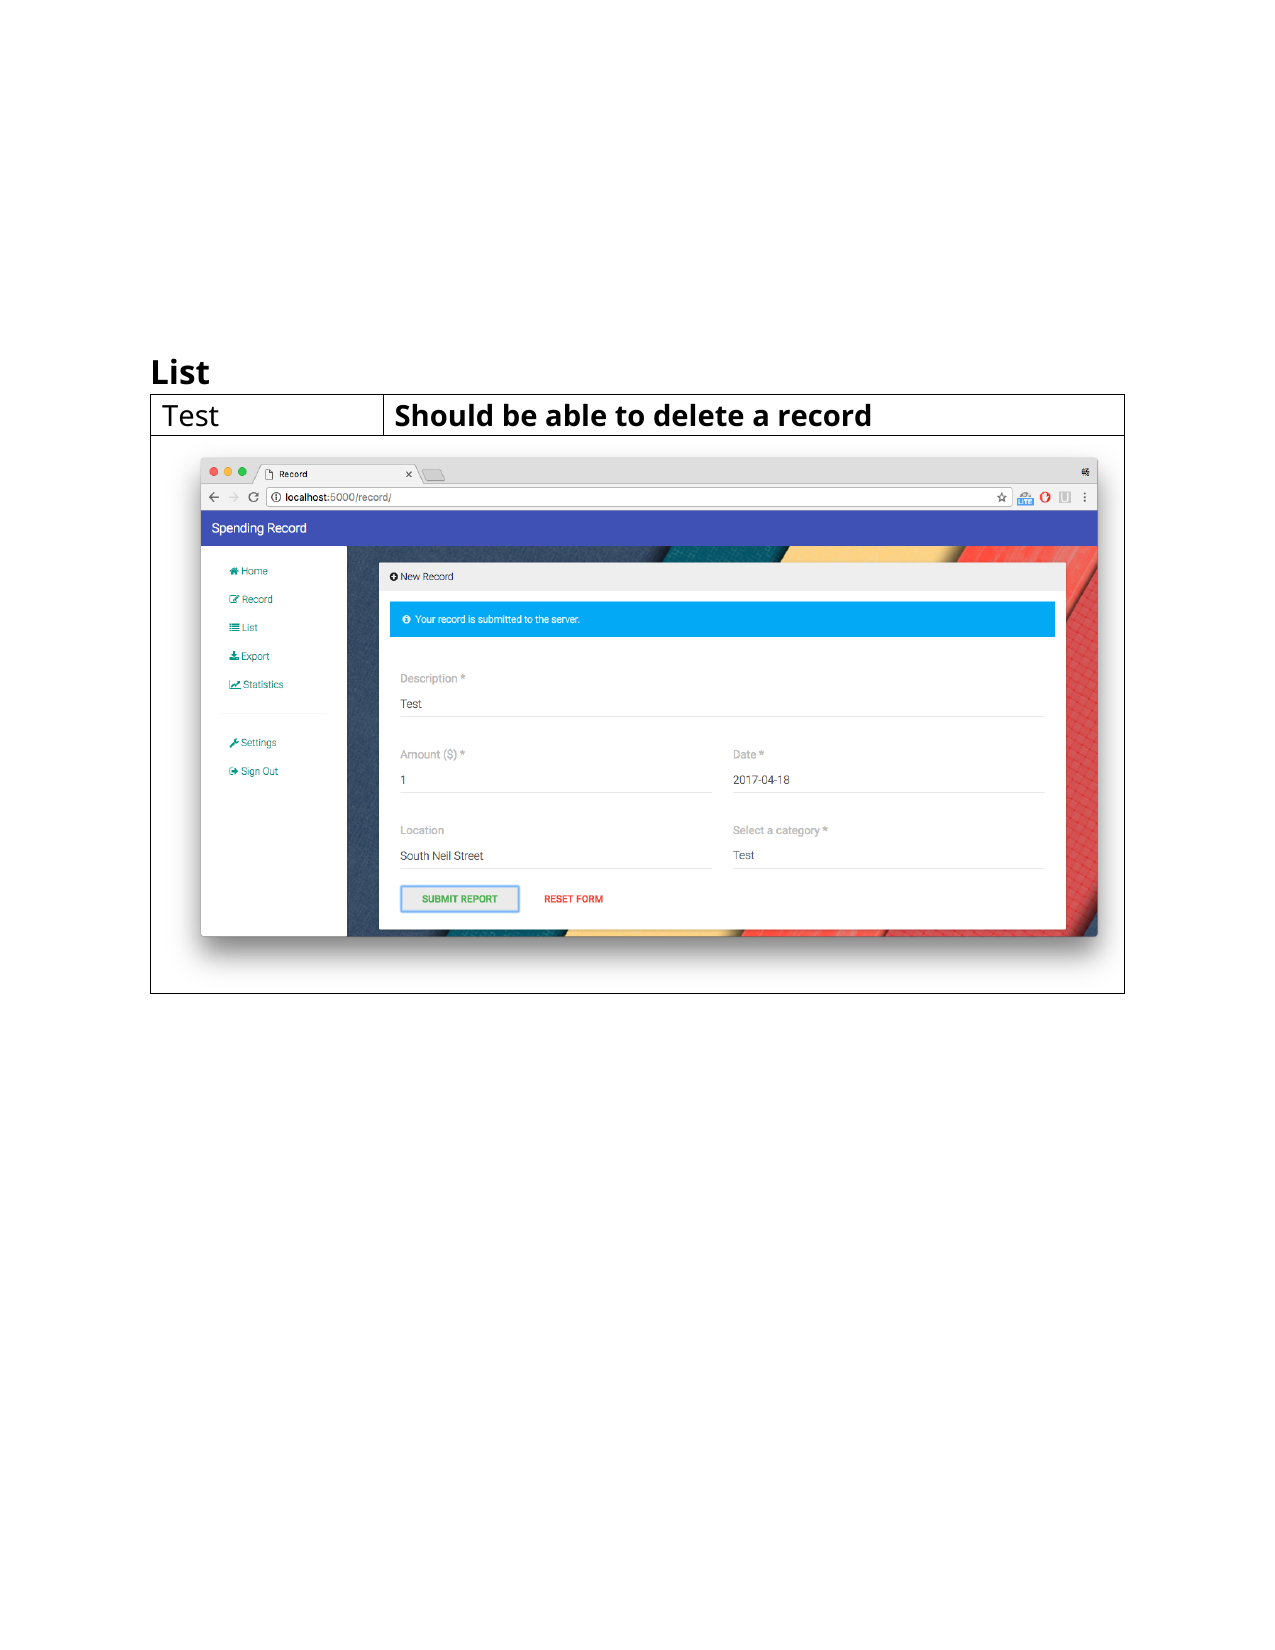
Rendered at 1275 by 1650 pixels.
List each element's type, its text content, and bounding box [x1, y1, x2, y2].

table_header Should be able to delete a record [384, 395, 1124, 434]
table_header Test [151, 395, 383, 434]
table_cell [151, 436, 161, 992]
picture [161, 435, 1125, 993]
text List [150, 348, 1125, 394]
